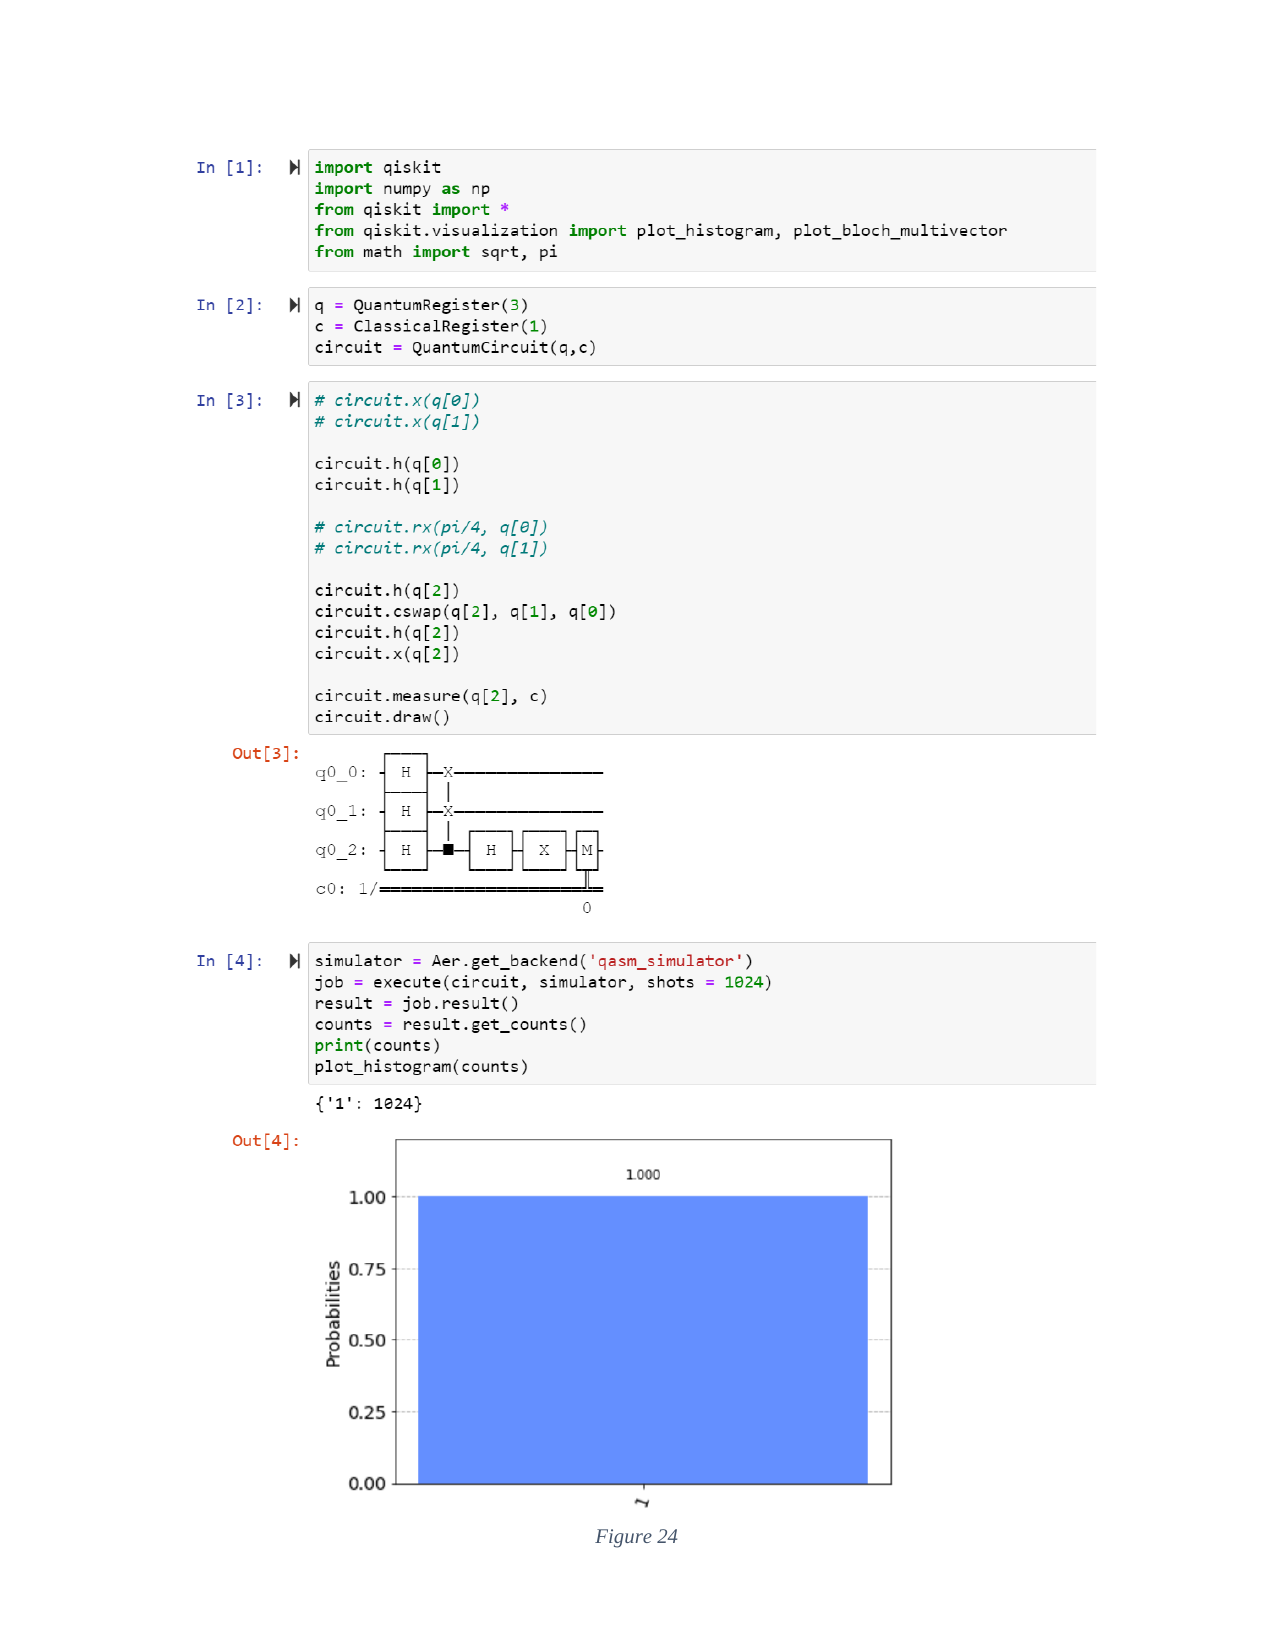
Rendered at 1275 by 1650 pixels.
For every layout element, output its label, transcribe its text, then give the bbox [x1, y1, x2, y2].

text Figure 24 [150, 1524, 1125, 1548]
picture [178, 131, 1097, 1524]
